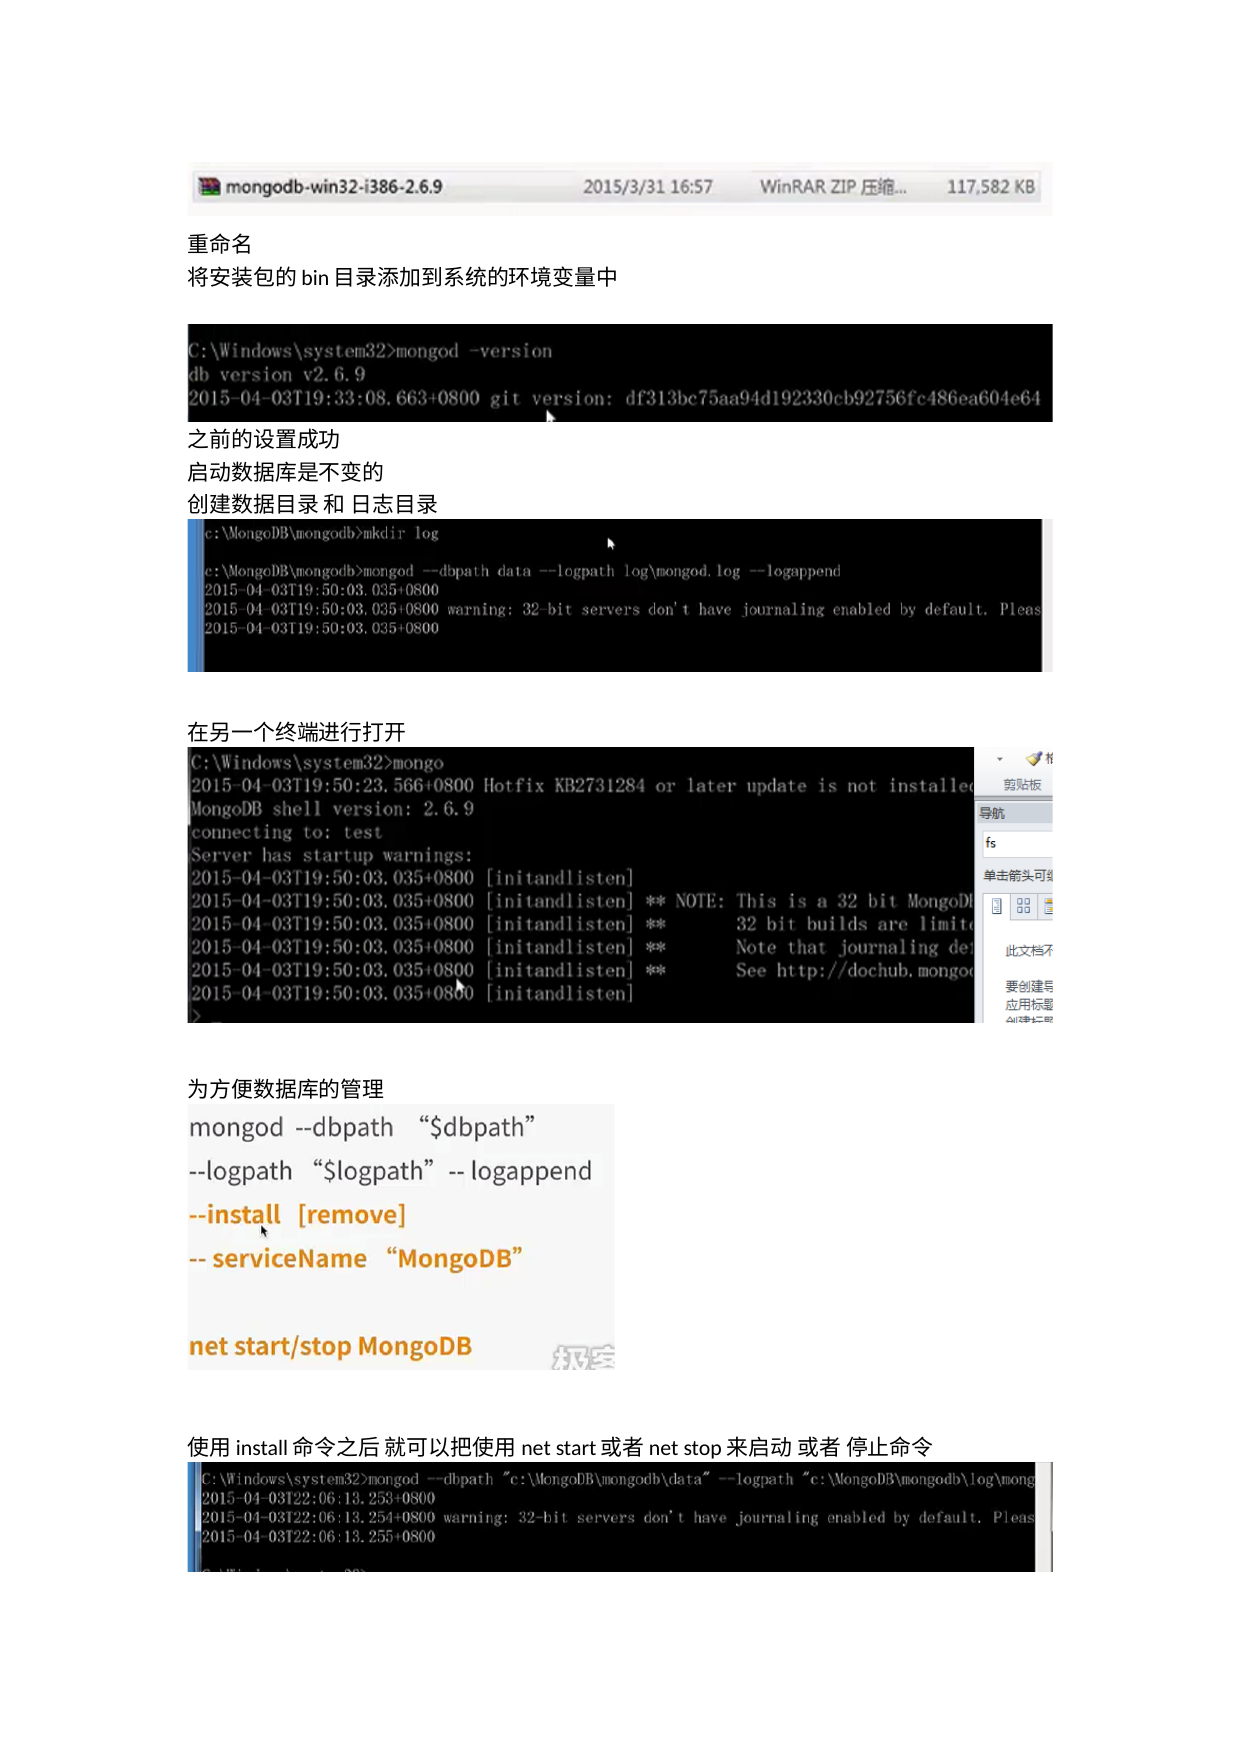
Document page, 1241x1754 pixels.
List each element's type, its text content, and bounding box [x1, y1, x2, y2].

text 创建数据目录 和 日志目录 [187, 487, 1053, 519]
text 启动数据库是不变的 [187, 454, 1053, 487]
text 将安装包的bin目录添加到系统的环境变量中 [187, 259, 1053, 292]
picture [187, 324, 1053, 422]
picture [187, 1104, 615, 1370]
picture [187, 1462, 1053, 1572]
picture [187, 747, 1053, 1023]
text 为方便数据库的管理 [187, 1072, 1053, 1104]
text 使用install命令之后 就可以把使用 net start或者net stop 来启动 或者 停止命令 [187, 1429, 1053, 1462]
picture [187, 162, 1053, 216]
text 在另一个终端进行打开 [187, 714, 1053, 747]
picture [187, 519, 1053, 672]
text 重命名 [187, 227, 1053, 259]
text 之前的设置成功 [187, 422, 1053, 454]
